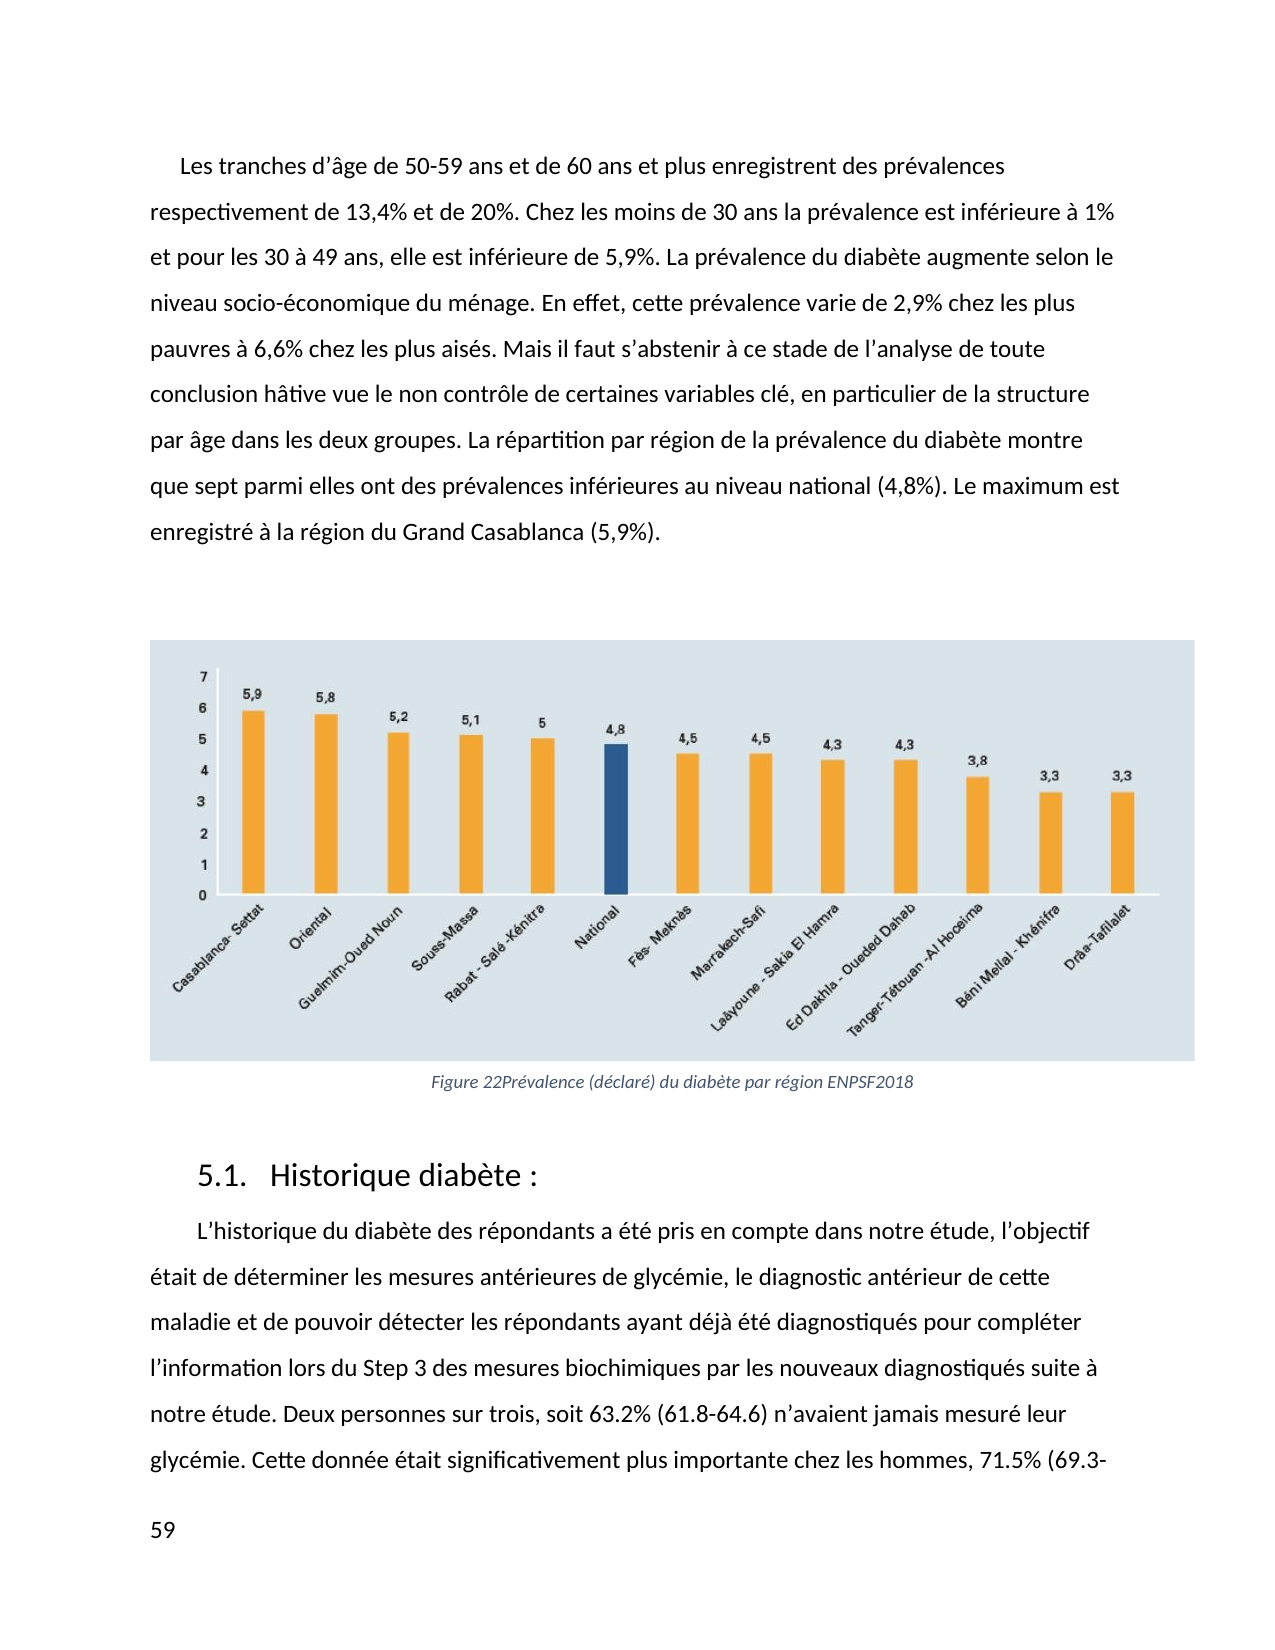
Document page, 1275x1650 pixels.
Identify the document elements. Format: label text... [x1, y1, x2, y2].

picture [150, 640, 1195, 1061]
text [150, 1215, 1125, 1474]
text Les tranches d’âge de 50-59 ans et de 60 ans et plus enregistrent des prévalences respectivement de 13,4% et de 20%. Chez les moins de 30 ans la prévalence est inférieure à 1% et pour les 30 à 49 ans, elle est inférieure de 5,9%. La prévalence du diabète augmente selon le niveau socio-économique du ménage. En effet, cette prévalence varie de 2,9% chez les plus pauvres à 6,6% chez les plus aisés. Mais il faut s’abstenir à ce stade de l’analyse de toute conclusion hâtive vue le non contrôle de certaines variables clé, en particulier de la structure par âge dans les deux groupes. La répartition par région de la prévalence du diabète montre que sept parmi elles ont des prévalences inférieures au niveau national (4,8%). Le maximum est enregistré à la région du Grand Casablanca (5,9%). [150, 150, 1125, 546]
subtitle Historique diabète : [197, 1154, 1125, 1195]
